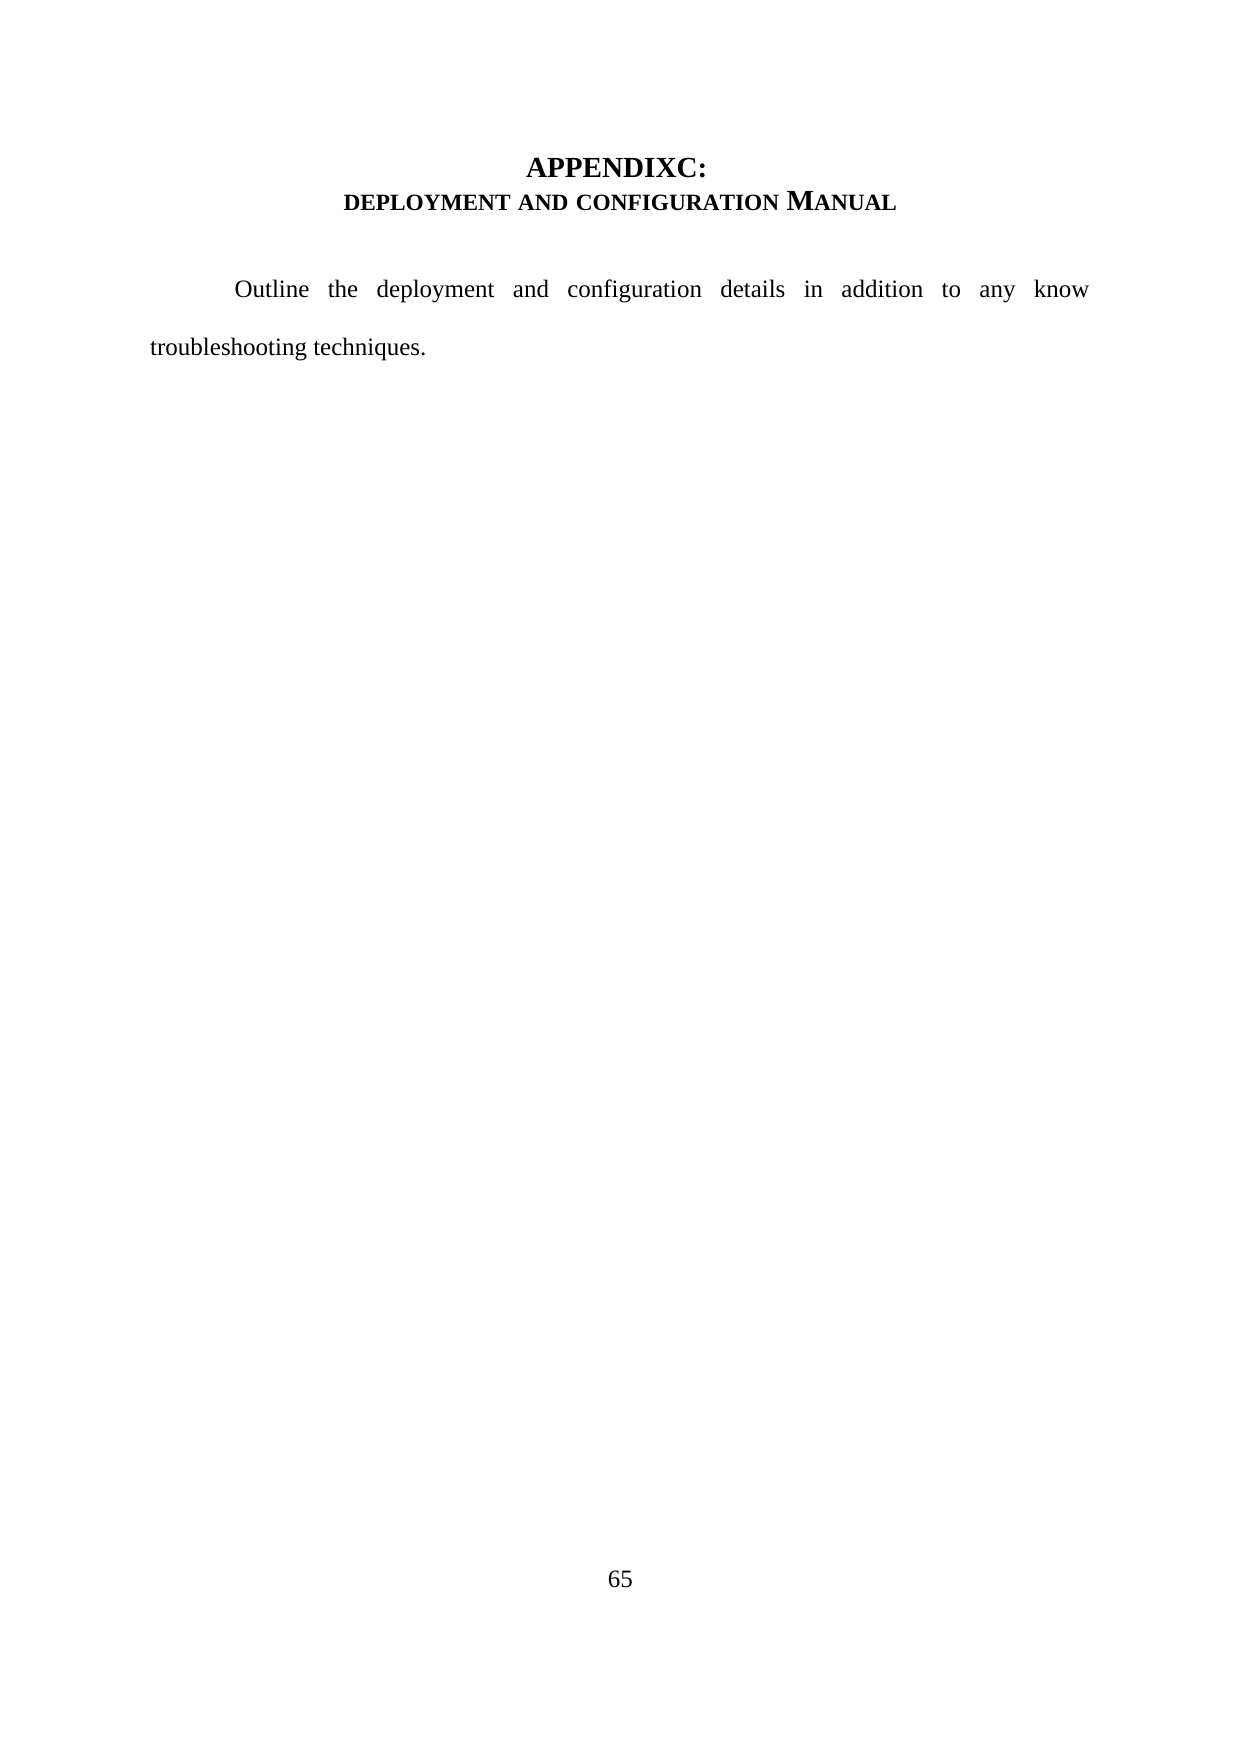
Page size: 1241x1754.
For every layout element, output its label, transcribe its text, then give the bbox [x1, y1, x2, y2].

text APPENDIXC: deployment and configuration Manual [150, 150, 1090, 217]
text Outline the deployment and configuration details in addition to any know troubleshooting techniques. [150, 274, 1090, 361]
